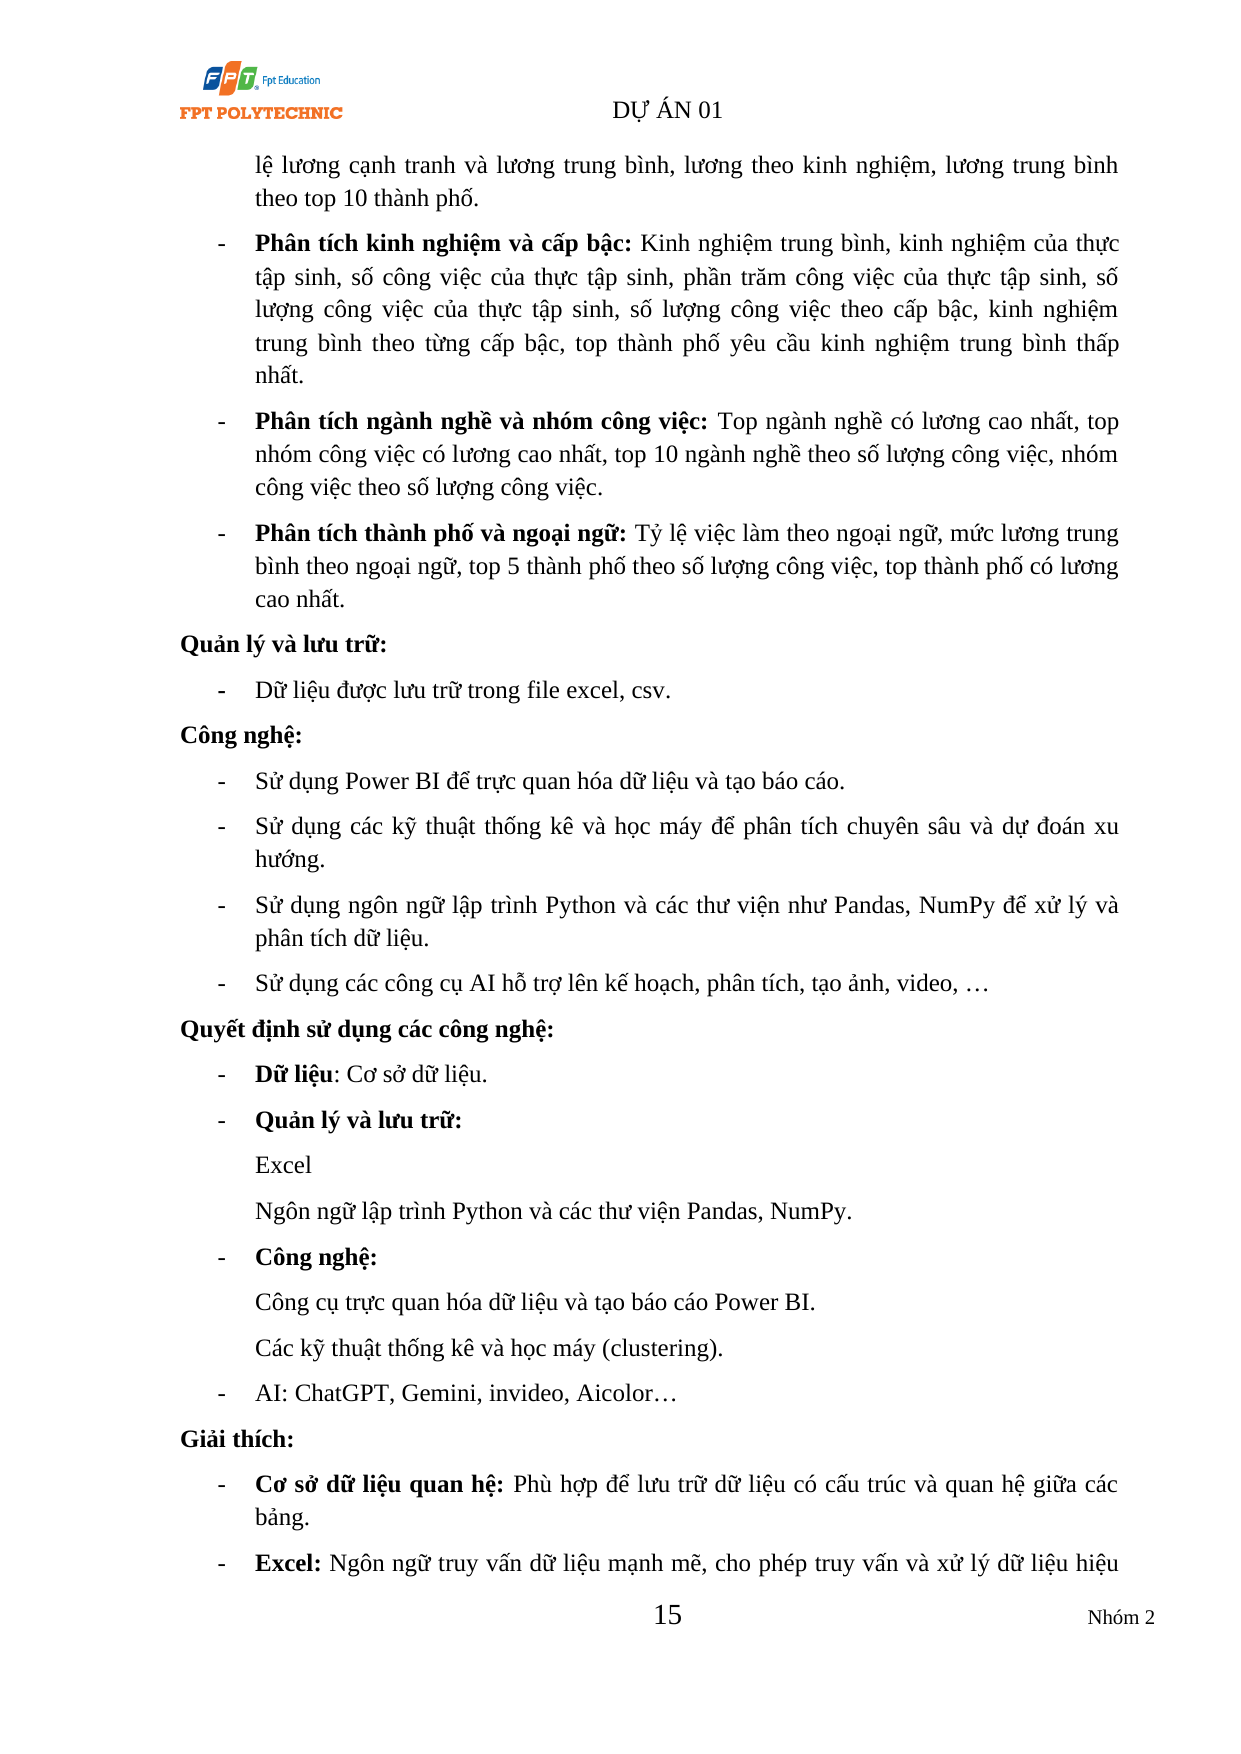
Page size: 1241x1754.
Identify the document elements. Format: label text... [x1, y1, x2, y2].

text Quyết định sử dụng các công nghệ: [180, 1014, 1120, 1043]
list Sử dụng Power BI để trực quan hóa dữ liệu và tạo báo cáo. [217, 766, 1120, 794]
list Cơ sở dữ liệu quan hệ: Phù hợp để lưu trữ dữ liệu có cấu trúc và quan hệ giữa các bảng. [217, 1469, 1120, 1531]
list Dữ liệu: Cơ sở dữ liệu. [217, 1059, 1120, 1088]
text Công nghệ: [180, 720, 1120, 749]
list Công nghệ: [217, 1242, 1120, 1270]
text Quản lý và lưu trữ: [180, 629, 1120, 658]
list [217, 150, 1120, 212]
list Quản lý và lưu trữ: [217, 1105, 1120, 1134]
list Sử dụng các kỹ thuật thống kê và học máy để phân tích chuyên sâu và dự đoán xu hướng. [217, 811, 1120, 873]
list Phân tích kinh nghiệm và cấp bậc: Kinh nghiệm trung bình, kinh nghiệm của thực tập sinh, số công việc của thực tập sinh, phần trăm công việc của thực tập sinh, số lượng công việc của thực tập sinh, số lượng công việc theo cấp bậc, kinh nghiệm trung bình theo từng cấp bậc, top thành phố yêu cầu kinh nghiệm trung bình thấp nhất. [217, 228, 1120, 389]
list Phân tích thành phố và ngoại ngữ: Tỷ lệ việc làm theo ngoại ngữ, mức lương trung bình theo ngoại ngữ, top 5 thành phố theo số lượng công việc, top thành phố có lương cao nhất. [217, 518, 1120, 612]
list Dữ liệu được lưu trữ trong file excel, csv. [217, 675, 1120, 703]
picture [180, 61, 344, 119]
text Công cụ trực quan hóa dữ liệu và tạo báo cáo Power BI. [255, 1287, 1120, 1316]
list Sử dụng các công cụ AI hỗ trợ lên kế hoạch, phân tích, tạo ảnh, video, … [217, 968, 1120, 997]
list Phân tích ngành nghề và nhóm công việc: Top ngành nghề có lương cao nhất, top nhóm công việc có lương cao nhất, top 10 ngành nghề theo số lượng công việc, nhóm công việc theo số lượng công việc. [217, 406, 1120, 501]
text Excel [255, 1151, 1120, 1179]
list Sử dụng ngôn ngữ lập trình Python và các thư viện như Pandas, NumPy để xử lý và phân tích dữ liệu. [217, 890, 1120, 952]
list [217, 1548, 1120, 1576]
text Các kỹ thuật thống kê và học máy (clustering). [255, 1333, 1120, 1361]
list AI: ChatGPT, Gemini, invideo, Aicolor… [217, 1378, 1120, 1407]
text Ngôn ngữ lập trình Python và các thư viện Pandas, NumPy. [255, 1196, 1120, 1225]
text Giải thích: [180, 1424, 1120, 1452]
